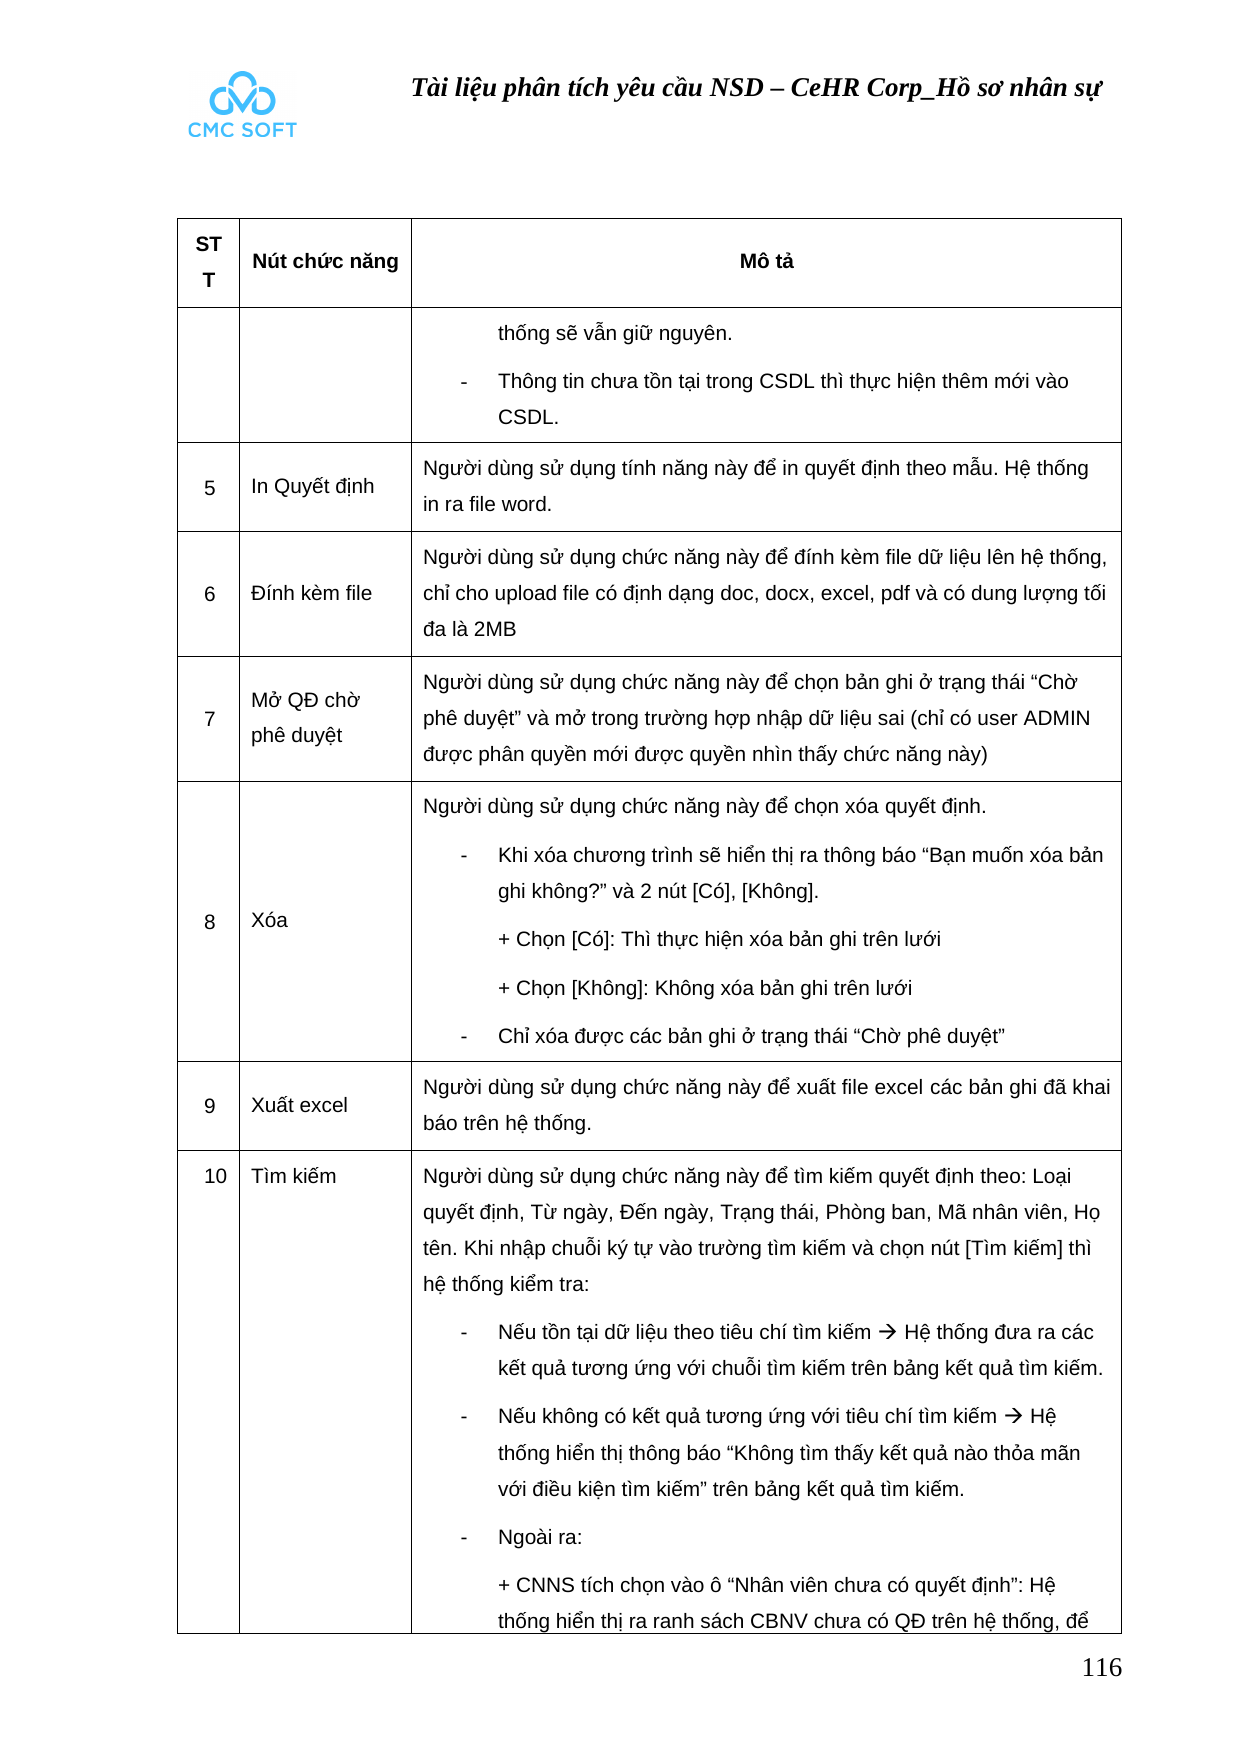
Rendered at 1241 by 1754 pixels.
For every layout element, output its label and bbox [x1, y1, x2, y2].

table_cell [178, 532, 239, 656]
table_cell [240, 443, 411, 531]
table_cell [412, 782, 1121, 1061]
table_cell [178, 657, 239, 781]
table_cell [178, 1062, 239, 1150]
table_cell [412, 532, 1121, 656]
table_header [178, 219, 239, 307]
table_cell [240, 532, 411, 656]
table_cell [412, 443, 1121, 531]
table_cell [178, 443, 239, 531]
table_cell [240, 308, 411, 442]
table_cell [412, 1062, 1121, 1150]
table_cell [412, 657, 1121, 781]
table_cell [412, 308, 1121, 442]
picture [188, 71, 297, 137]
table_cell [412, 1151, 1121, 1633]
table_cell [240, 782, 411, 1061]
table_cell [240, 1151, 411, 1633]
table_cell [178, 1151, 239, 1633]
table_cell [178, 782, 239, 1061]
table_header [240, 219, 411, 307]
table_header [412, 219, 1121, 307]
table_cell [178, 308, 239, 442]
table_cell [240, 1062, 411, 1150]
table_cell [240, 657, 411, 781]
